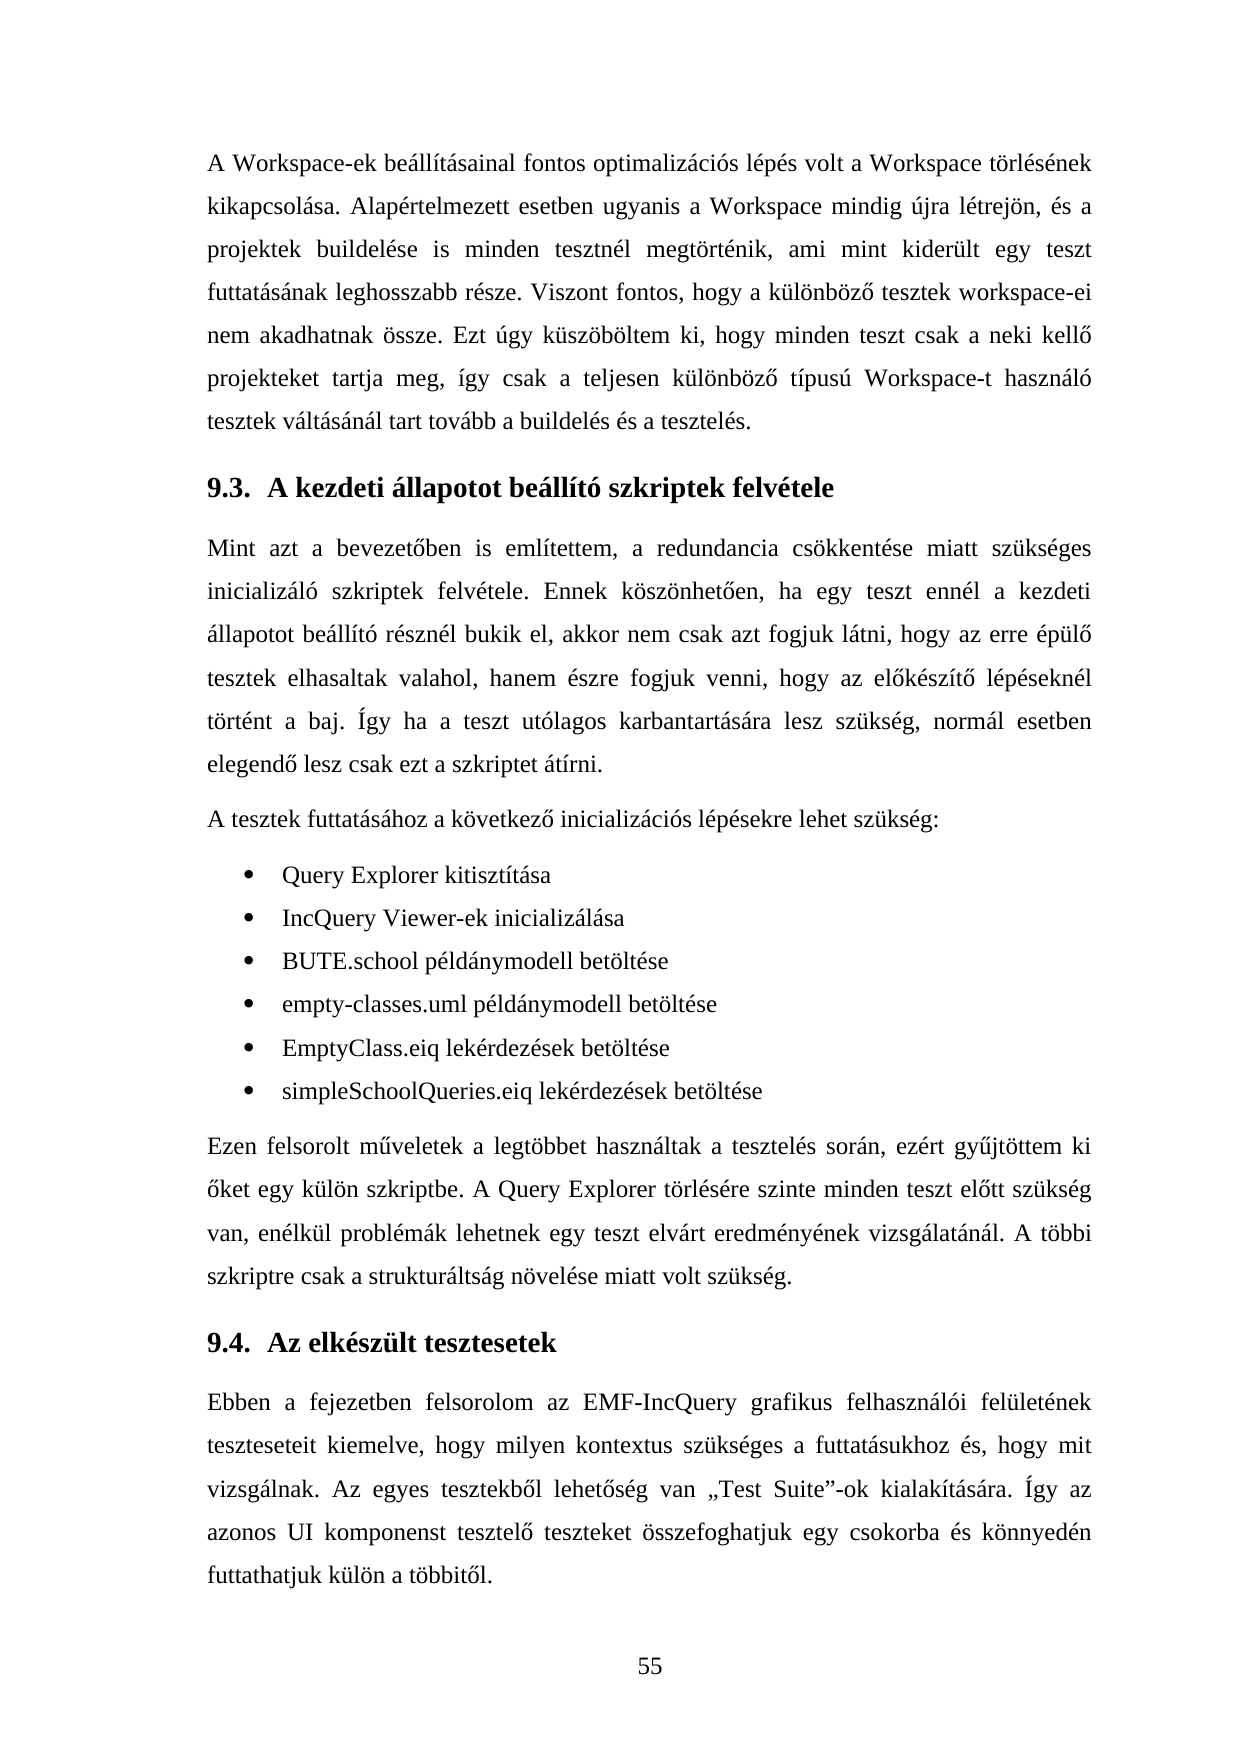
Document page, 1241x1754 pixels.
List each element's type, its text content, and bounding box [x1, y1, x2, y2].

text Ezen felsorolt műveletek a legtöbbet használtak a tesztelés során, ezért gyűjtöttem ki őket egy külön szkriptbe. A Query Explorer törlésére szinte minden teszt előtt szükség van, enélkül problémák lehetnek egy teszt elvárt eredményének vizsgálatánál. A többi szkriptre csak a strukturáltság növelése miatt volt szükség. [207, 1131, 1092, 1289]
list BUTE.school példánymodell betöltése [244, 946, 1092, 975]
list Query Explorer kitisztítása [244, 860, 1092, 889]
list empty-classes.uml példánymodell betöltése [244, 989, 1092, 1018]
text Mint azt a bevezetőben is említettem, a redundancia csökkentése miatt szükséges inicializáló szkriptek felvétele. Ennek köszönhetően, ha egy teszt ennél a kezdeti állapotot beállító résznél bukik el, akkor nem csak azt fogjuk látni, hogy az erre épülő tesztek elhasaltak valahol, hanem észre fogjuk venni, hogy az előkészítő lépéseknél történt a baj. Így ha a teszt utólagos karbantartására lesz szükség, normál esetben elegendő lesz csak ezt a szkriptet átírni. [207, 533, 1092, 778]
text A Workspace-ek beállításainal fontos optimalizációs lépés volt a Workspace törlésének kikapcsolása. Alapértelmezett esetben ugyanis a Workspace mindig újra létrejön, és a projektek buildelése is minden tesztnél megtörténik, ami mint kiderült egy teszt futtatásának leghosszabb része. Viszont fontos, hogy a különböző tesztek workspace-ei nem akadhatnak össze. Ezt úgy küszöböltem ki, hogy minden teszt csak a neki kellő projekteket tartja meg, így csak a teljesen különböző típusú Workspace-t használó tesztek váltásánál tart tovább a buildelés és a tesztelés. [207, 148, 1092, 435]
list IncQuery Viewer-ek inicializálása [244, 903, 1092, 932]
subtitle Az elkészült tesztesetek [207, 1325, 1092, 1358]
text Ebben a fejezetben felsorolom az EMF-IncQuery grafikus felhasználói felületének teszteseteit kiemelve, hogy milyen kontextus szükséges a futtatásukhoz és, hogy mit vizsgálnak. Az egyes tesztekből lehetőség van „Test Suite”-ok kialakítására. Így az azonos UI komponenst tesztelő teszteket összefoghatjuk egy csokorba és könnyedén futtathatjuk külön a többitől. [207, 1387, 1092, 1589]
list EmptyClass.eiq lekérdezések betöltése [244, 1033, 1092, 1061]
list simpleSchoolQueries.eiq lekérdezések betöltése [244, 1076, 1092, 1104]
text A tesztek futtatásához a következő inicializációs lépésekre lehet szükség: [207, 804, 1092, 833]
subtitle A kezdeti állapotot beállító szkriptek felvétele [207, 470, 1092, 504]
